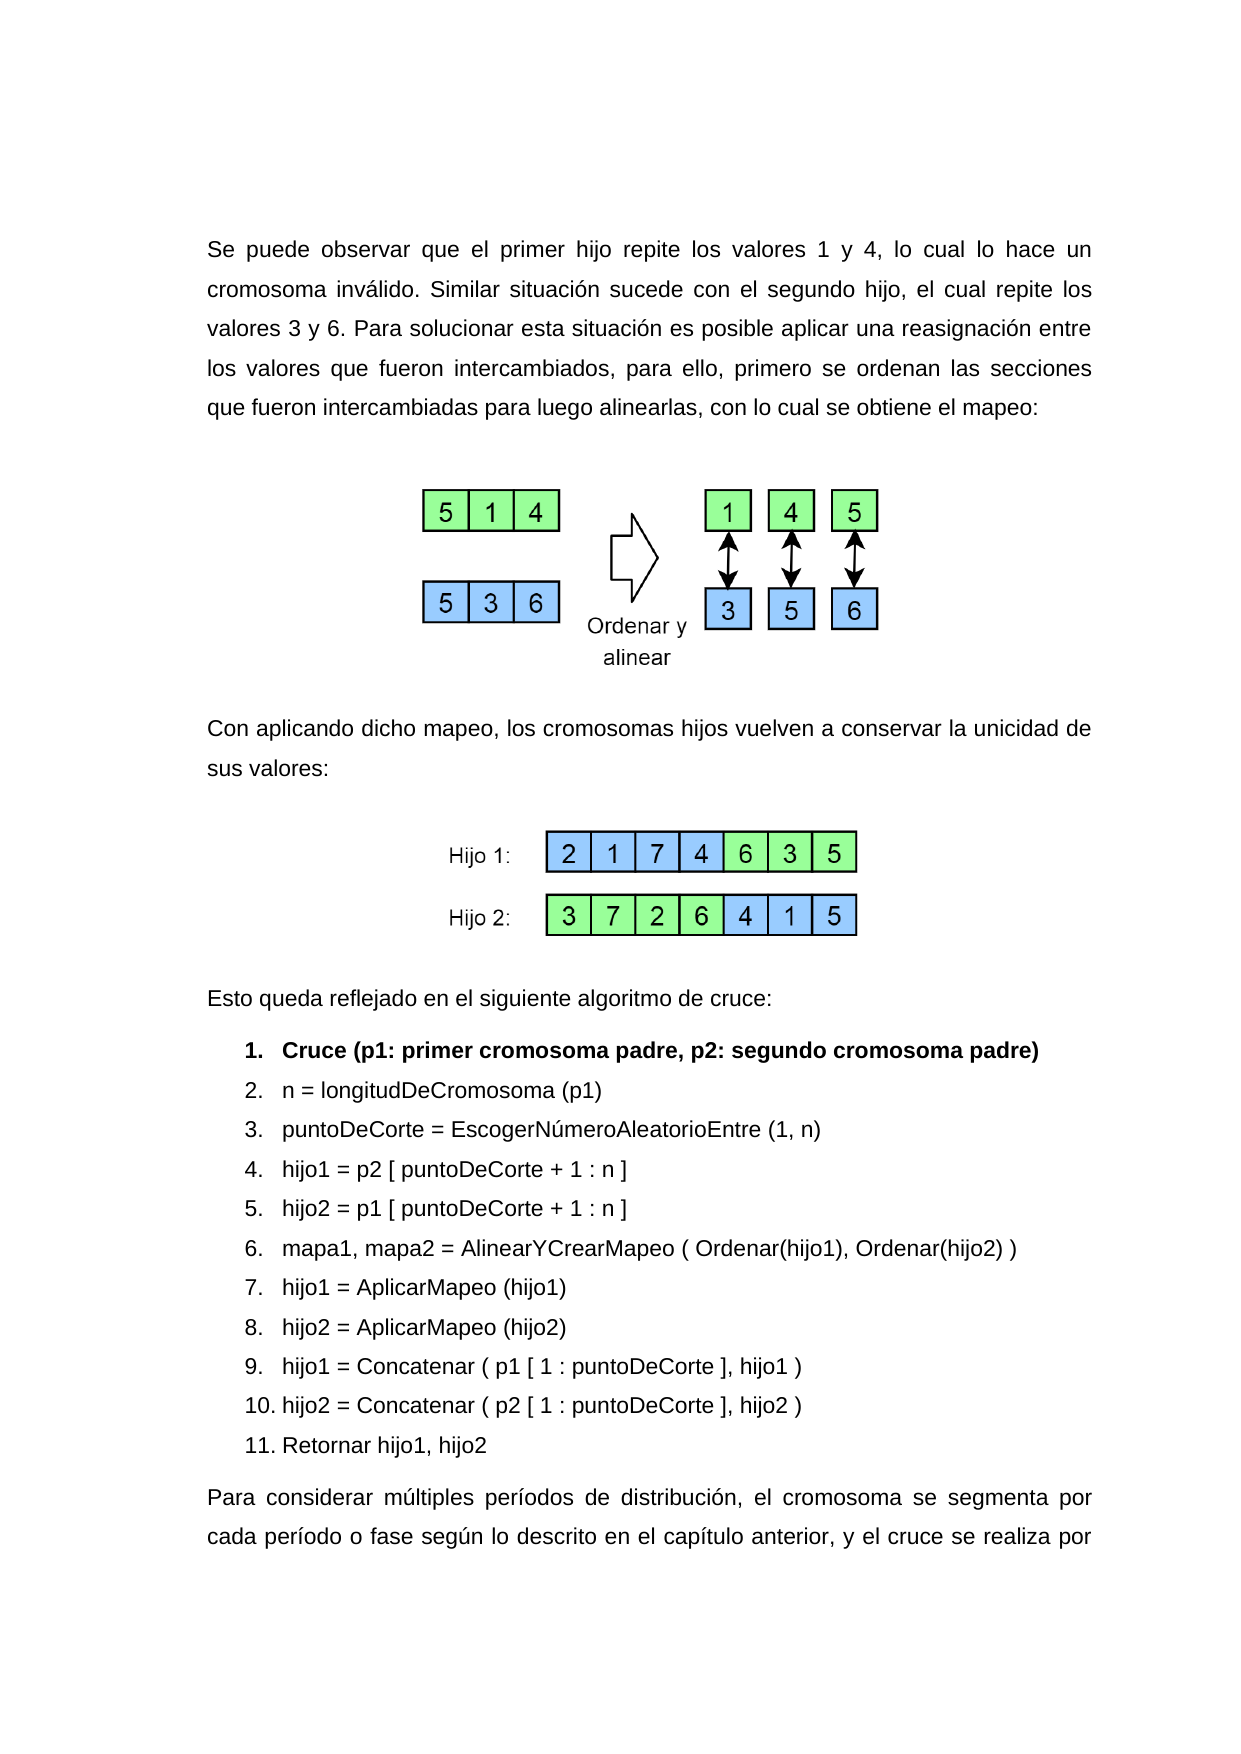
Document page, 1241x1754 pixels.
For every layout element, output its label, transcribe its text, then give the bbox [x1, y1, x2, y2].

text Esto queda reflejado en el siguiente algoritmo de cruce: [207, 985, 1092, 1011]
list hijo1 = p2 [ puntoDeCorte + 1 : n ] [244, 1156, 1092, 1182]
text Con aplicando dicho mapeo, los cromosomas hijos vuelven a conservar la unicidad de sus valores: [207, 715, 1092, 781]
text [207, 1484, 1092, 1550]
list hijo1 = Concatenar ( p1 [ 1 : puntoDeCorte ], hijo1 ) [244, 1353, 1092, 1379]
picture [391, 446, 908, 690]
picture [427, 806, 872, 960]
list hijo2 = Concatenar ( p2 [ 1 : puntoDeCorte ], hijo2 ) [244, 1392, 1092, 1419]
list puntoDeCorte = EscogerNúmeroAleatorioEntre (1, n) [244, 1116, 1092, 1142]
list mapa1, mapa2 = AlinearYCrearMapeo ( Ordenar(hijo1), Ordenar(hijo2) ) [244, 1234, 1092, 1261]
list hijo2 = p1 [ puntoDeCorte + 1 : n ] [244, 1195, 1092, 1221]
list n = longitudDeCromosoma (p1) [244, 1077, 1092, 1103]
text Se puede observar que el primer hijo repite los valores 1 y 4, lo cual lo hace un cromosoma inválido. Similar situación sucede con el segundo hijo, el cual repite los valores 3 y 6. Para solucionar esta situación es posible aplicar una reasignación entre los valores que fueron intercambiados, para ello, primero se ordenan las secciones que fueron intercambiadas para luego alinearlas, con lo cual se obtiene el mapeo: [207, 236, 1092, 421]
list hijo2 = AplicarMapeo (hijo2) [244, 1313, 1092, 1340]
list Retornar hijo1, hijo2 [244, 1432, 1092, 1458]
list Cruce (p1: primer cromosoma padre, p2: segundo cromosoma padre) [244, 1037, 1092, 1063]
list hijo1 = AplicarMapeo (hijo1) [244, 1274, 1092, 1300]
